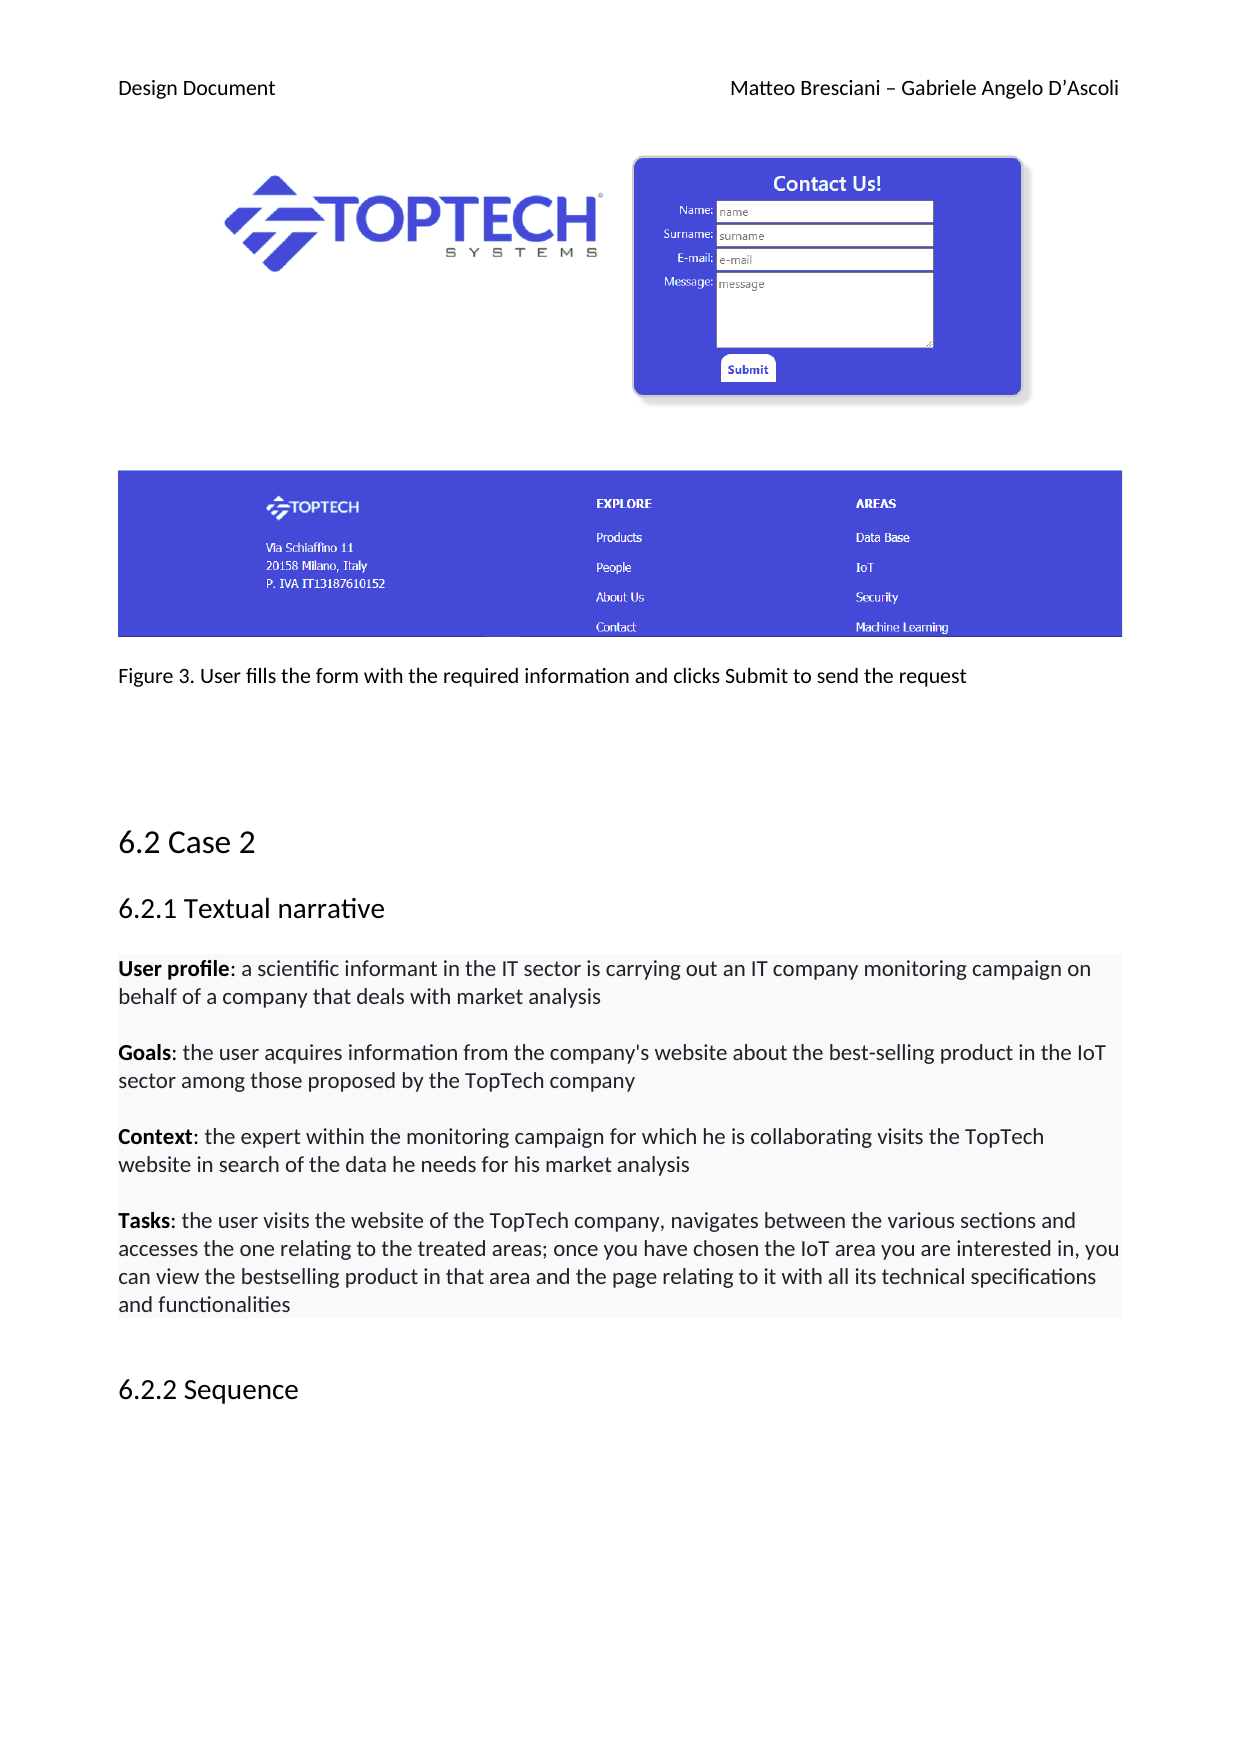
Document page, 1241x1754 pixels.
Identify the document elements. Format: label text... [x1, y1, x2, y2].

text 6.2.2 Sequence [118, 1371, 1122, 1407]
text 6.2.1 Textual narrative [118, 890, 1122, 926]
text 6.2 Case 2 [118, 821, 1122, 861]
text Tasks: the user visits the website of the TopTech company, navigates between the various sections and accesses the one relating to the treated areas; once you have chosen the IoT area you are interested in, you can view the bestselling product in that area and the page relating to it with all its technical specifications and functionalities [118, 1206, 1122, 1318]
text Context: the expert within the monitoring campaign for which he is collaborating visits the TopTech website in search of the data he needs for his market analysis [118, 1122, 1122, 1178]
text Figure 3. User fills the form with the required information and clicks Submit to send the request [118, 662, 1122, 689]
text User profile: a scientific informant in the IT sector is carrying out an IT company monitoring campaign on behalf of a company that deals with market analysis [118, 954, 1122, 1010]
text Goals: the user acquires information from the company's website about the best-selling product in the IoT sector among those proposed by the TopTech company [118, 1038, 1122, 1094]
picture [118, 147, 1123, 637]
